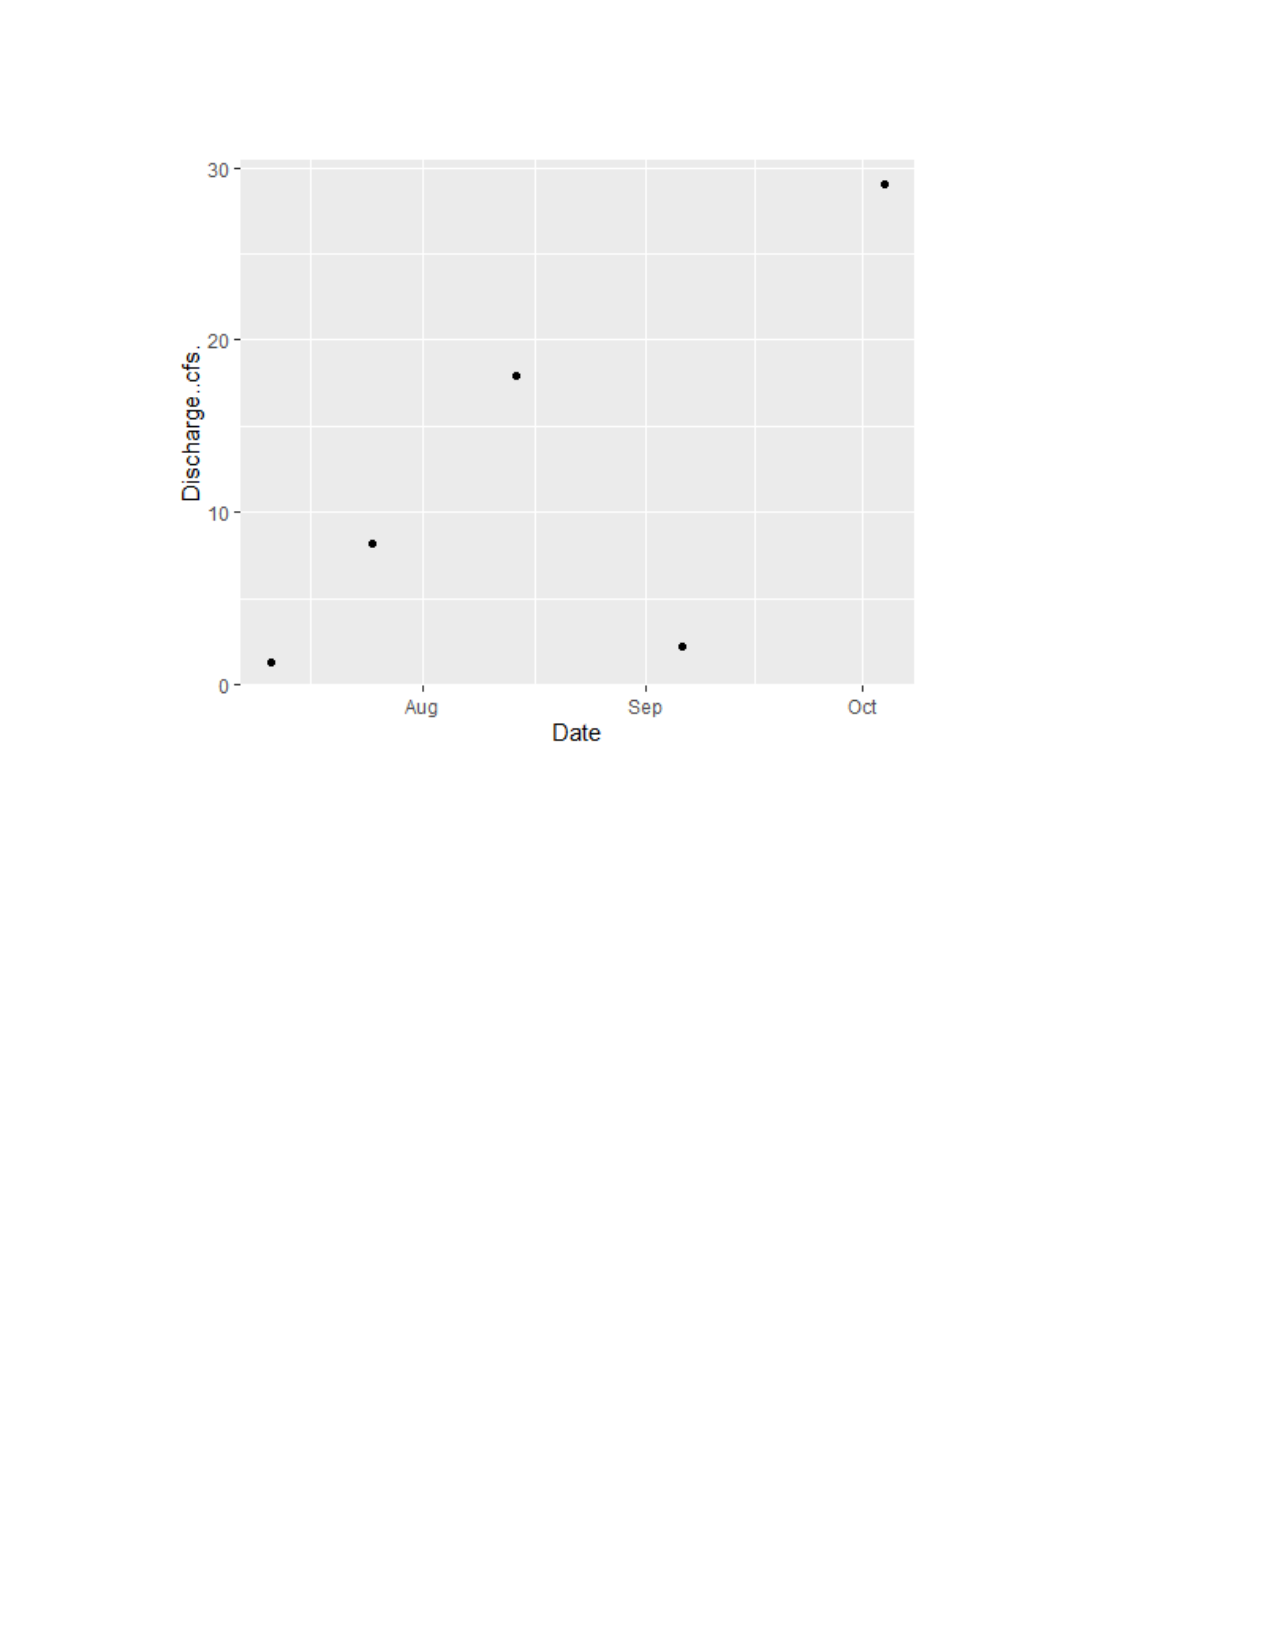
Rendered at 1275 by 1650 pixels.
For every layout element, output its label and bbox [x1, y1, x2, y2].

picture [168, 150, 927, 757]
